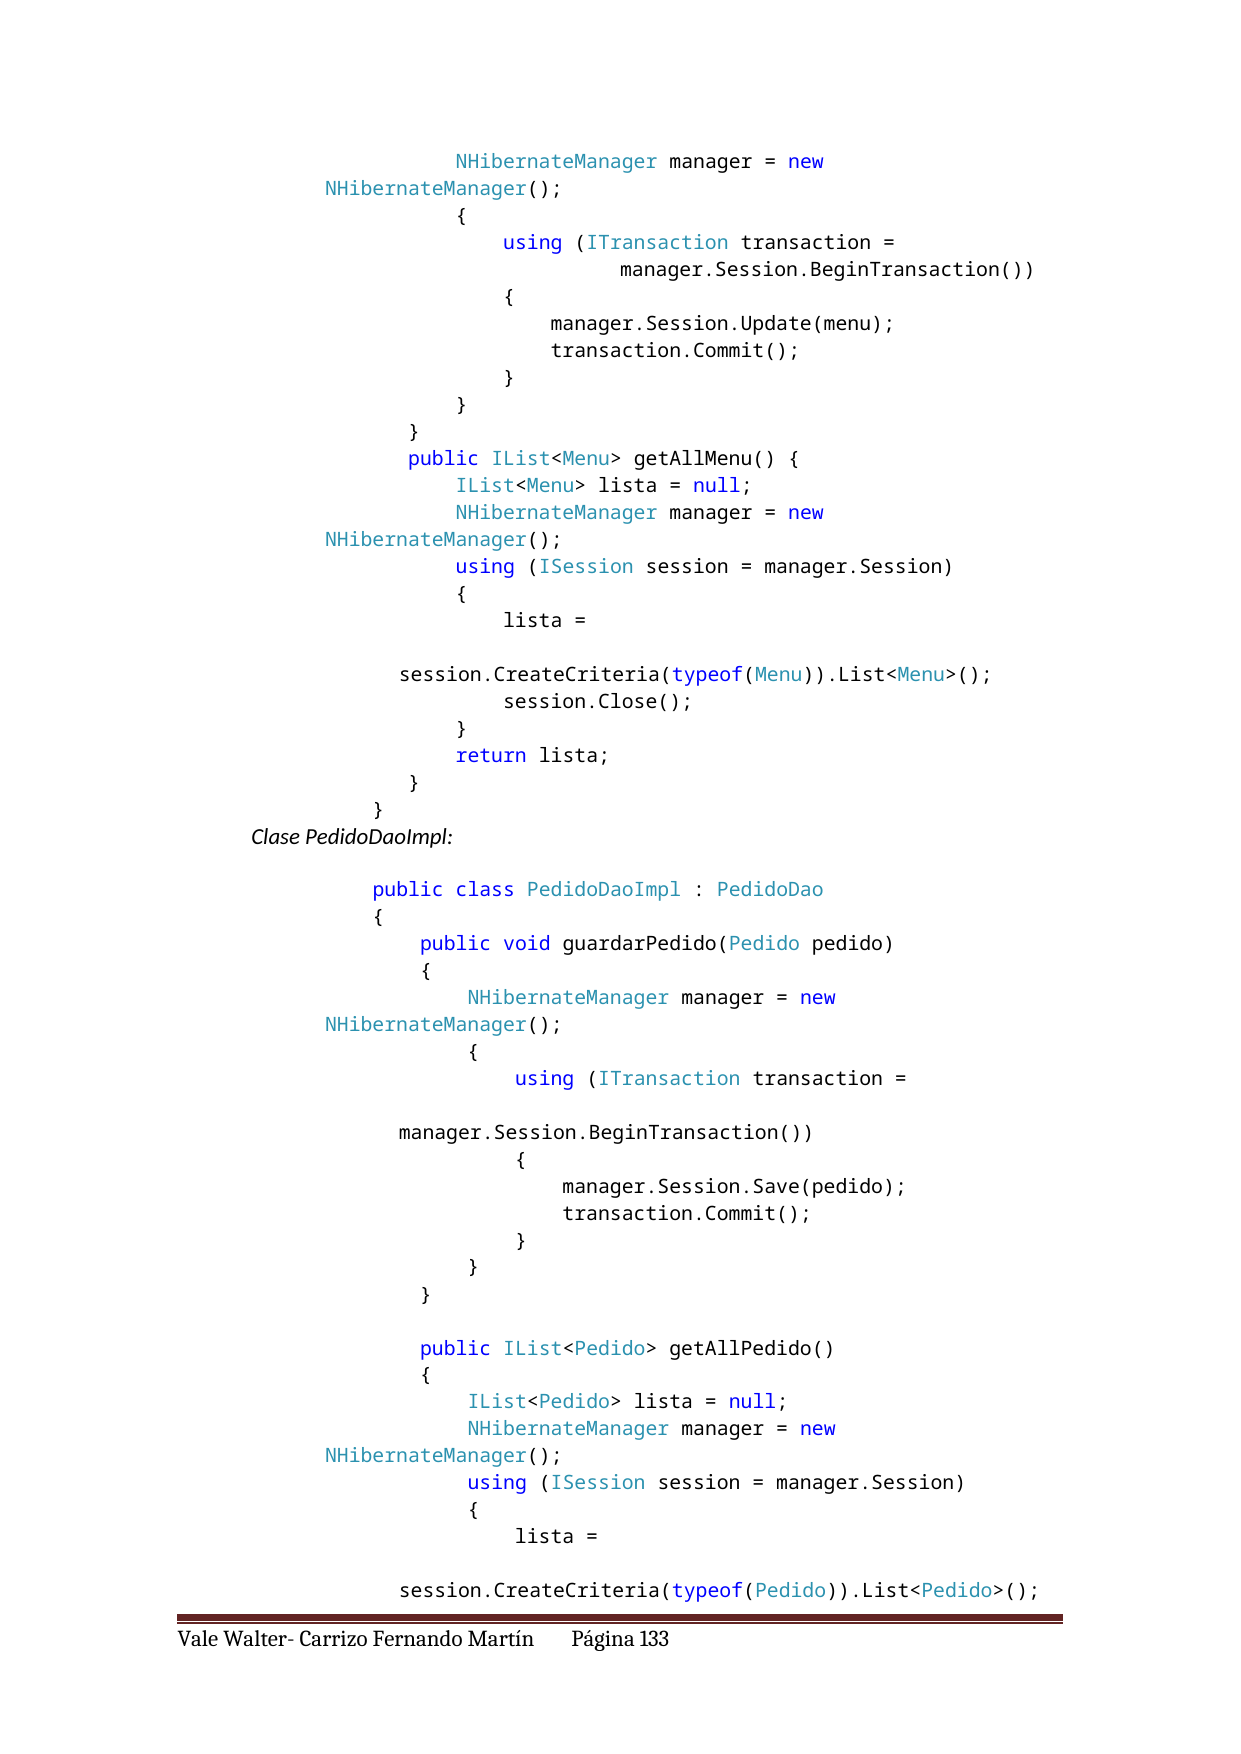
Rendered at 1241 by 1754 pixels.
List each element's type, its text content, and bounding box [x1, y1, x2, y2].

text NHibernateManager manager = new NHibernateManager(); [325, 498, 1063, 552]
text Clase PedidoDaoImpl: [251, 822, 1063, 850]
text manager.Session.Update(menu); [325, 309, 1063, 336]
text NHibernateManager manager = new NHibernateManager(); [325, 148, 1063, 202]
text manager.Session.Save(pedido); [325, 1172, 1063, 1199]
text } [325, 363, 1063, 390]
text } [325, 1226, 1063, 1253]
text NHibernateManager manager = new NHibernateManager(); [325, 1415, 1063, 1469]
text } [325, 417, 1063, 444]
text public IList<Menu> getAllMenu() { [325, 444, 1063, 471]
text session.Close(); [325, 687, 1063, 714]
text { [325, 579, 1063, 606]
text } [325, 1253, 1063, 1280]
text { [325, 282, 1063, 309]
text lista = session.CreateCriteria(typeof(Menu)).List<Menu>(); [325, 606, 1063, 687]
text NHibernateManager manager = new NHibernateManager(); [325, 983, 1063, 1037]
text IList<Pedido> lista = null; [325, 1388, 1063, 1415]
text } [325, 714, 1063, 741]
text public IList<Pedido> getAllPedido() [325, 1334, 1063, 1361]
text transaction.Commit(); [325, 1199, 1063, 1226]
text { [325, 1361, 1063, 1388]
text { [325, 1496, 1063, 1523]
text return lista; [325, 741, 1063, 768]
text } [325, 390, 1063, 417]
text } [325, 768, 1063, 795]
text { [325, 1037, 1063, 1064]
text } [325, 1280, 1063, 1307]
text IList<Menu> lista = null; [325, 471, 1063, 498]
text using (ITransaction transaction = manager.Session.BeginTransaction()) [325, 1064, 1063, 1145]
text { [325, 1145, 1063, 1172]
text transaction.Commit(); [325, 336, 1063, 363]
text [325, 228, 1063, 282]
text lista = session.CreateCriteria(typeof(Pedido)).List<Pedido>(); [325, 1523, 1063, 1603]
text { [325, 956, 1063, 983]
text { [325, 902, 1063, 929]
text public class PedidoDaoImpl : PedidoDao [325, 875, 1063, 902]
text using (ISession session = manager.Session) [325, 1469, 1063, 1496]
text using (ISession session = manager.Session) [325, 552, 1063, 579]
text } [325, 795, 1063, 822]
text public void guardarPedido(Pedido pedido) [325, 929, 1063, 956]
text { [325, 202, 1063, 228]
